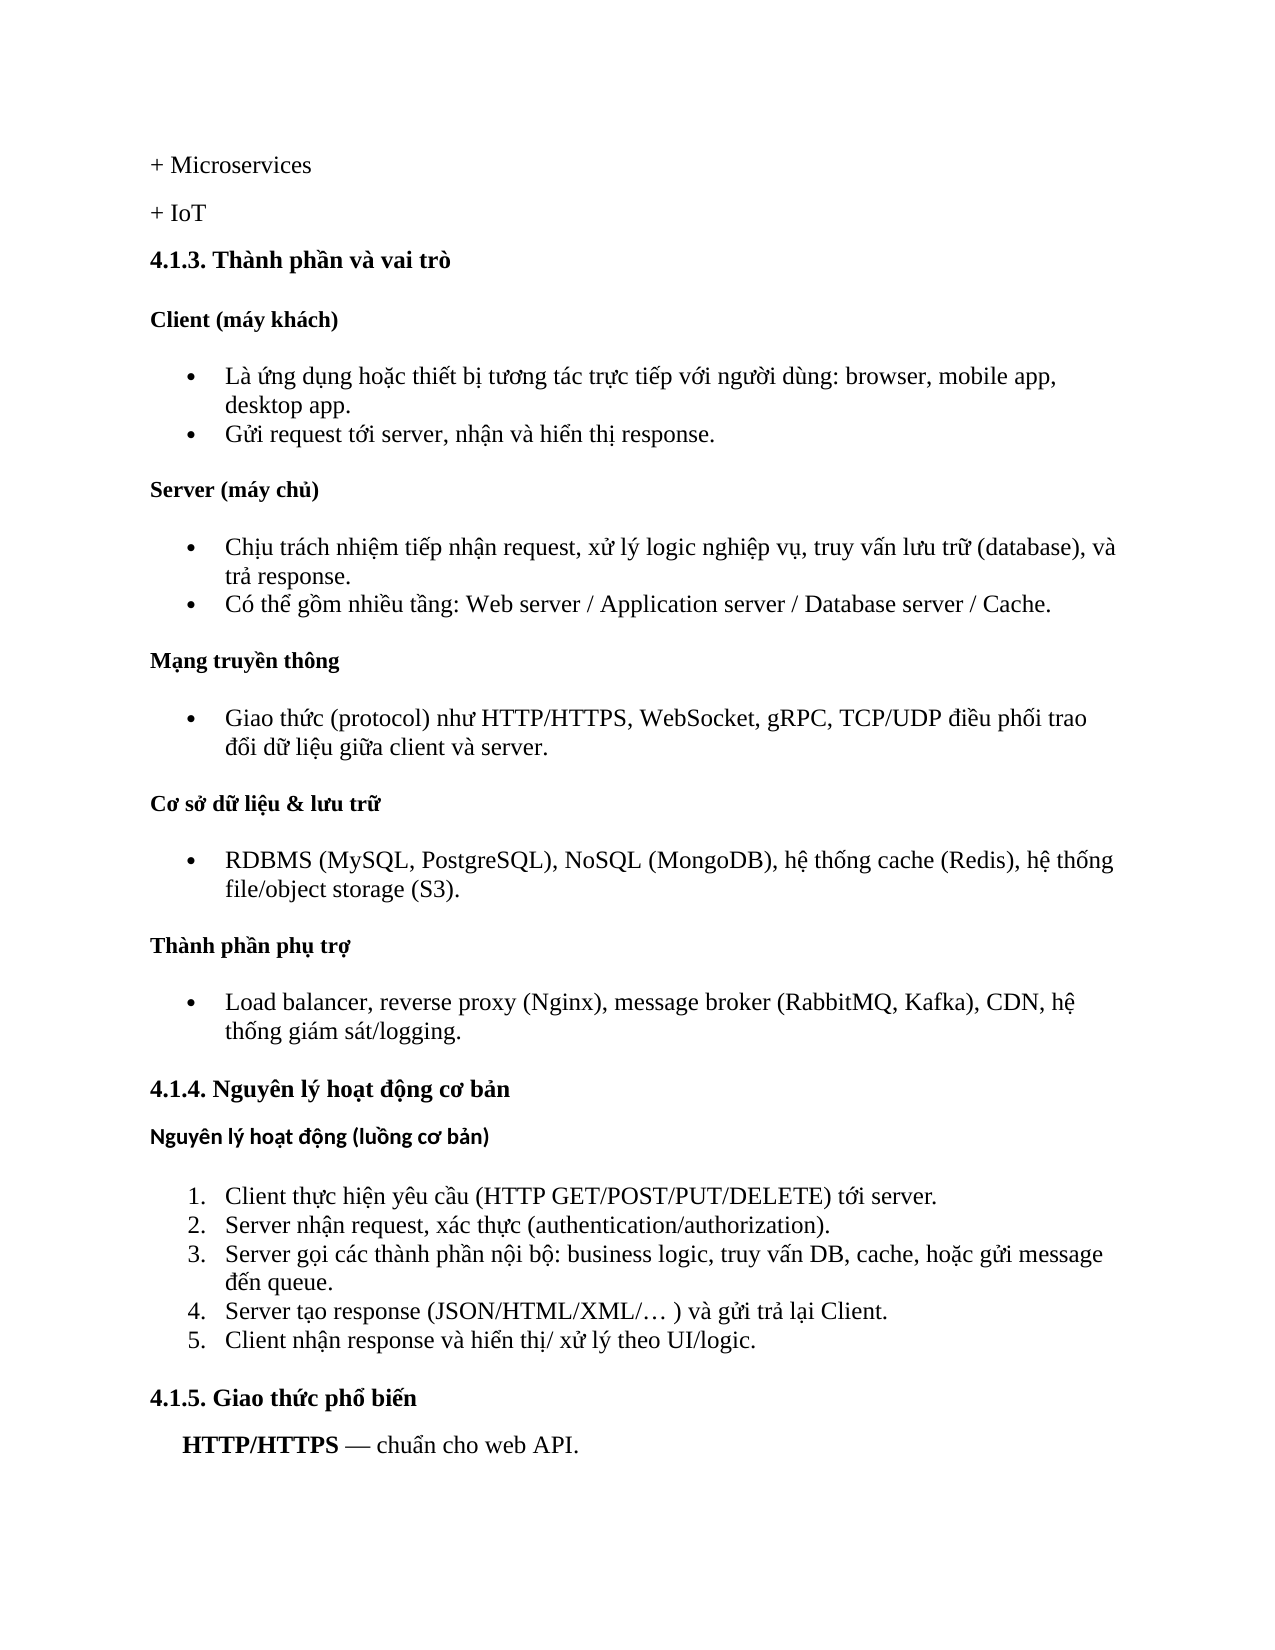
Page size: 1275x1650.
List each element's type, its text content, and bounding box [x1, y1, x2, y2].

list Load balancer, reverse proxy (Nginx), message broker (RabbitMQ, Kafka), CDN, hệ thống giám sát/logging. [187, 987, 1125, 1045]
text 4.1.4. Nguyên lý hoạt động cơ bản [150, 1074, 1125, 1103]
text Nguyên lý hoạt động (luồng cơ bản) [150, 1122, 1125, 1150]
text 4.1.3. Thành phần và vai trò [150, 245, 1125, 274]
text + Microservices [150, 150, 1125, 179]
list Chịu trách nhiệm tiếp nhận request, xử lý logic nghiệp vụ, truy vấn lưu trữ (database), và trả response. [187, 532, 1125, 589]
text + IoT [150, 198, 1125, 226]
list Server nhận request, xác thực (authentication/authorization). [187, 1210, 1125, 1239]
text Thành phần phụ trợ [150, 932, 1125, 958]
text  HTTP/HTTPS — chuẩn cho web API. [150, 1431, 1125, 1459]
text Client (máy khách) [150, 306, 1125, 332]
list Giao thức (protocol) như HTTP/HTTPS, WebSocket, gRPC, TCP/UDP điều phối trao đổi dữ liệu giữa client và server. [187, 703, 1125, 761]
list Là ứng dụng hoặc thiết bị tương tác trực tiếp với người dùng: browser, mobile app, desktop app. [187, 361, 1125, 419]
text Server (máy chủ) [150, 477, 1125, 503]
list RDBMS (MySQL, PostgreSQL), NoSQL (MongoDB), hệ thống cache (Redis), hệ thống file/object storage (S3). [187, 845, 1125, 903]
text Mạng truyền thông [150, 647, 1125, 674]
list Client nhận response và hiển thị/ xử lý theo UI/logic. [187, 1325, 1125, 1354]
list Có thể gồm nhiều tầng: Web server / Application server / Database server / Cache. [187, 589, 1125, 618]
list Server tạo response (JSON/HTML/XML/… ) và gửi trả lại Client. [187, 1296, 1125, 1325]
text Cơ sở dữ liệu & lưu trữ [150, 790, 1125, 816]
list Gửi request tới server, nhận và hiển thị response. [187, 419, 1125, 447]
list Client thực hiện yêu cầu (HTTP GET/POST/PUT/DELETE) tới server. [187, 1181, 1125, 1210]
list Server gọi các thành phần nội bộ: business logic, truy vấn DB, cache, hoặc gửi message đến queue. [187, 1239, 1125, 1296]
text 4.1.5. Giao thức phổ biến [150, 1383, 1125, 1412]
